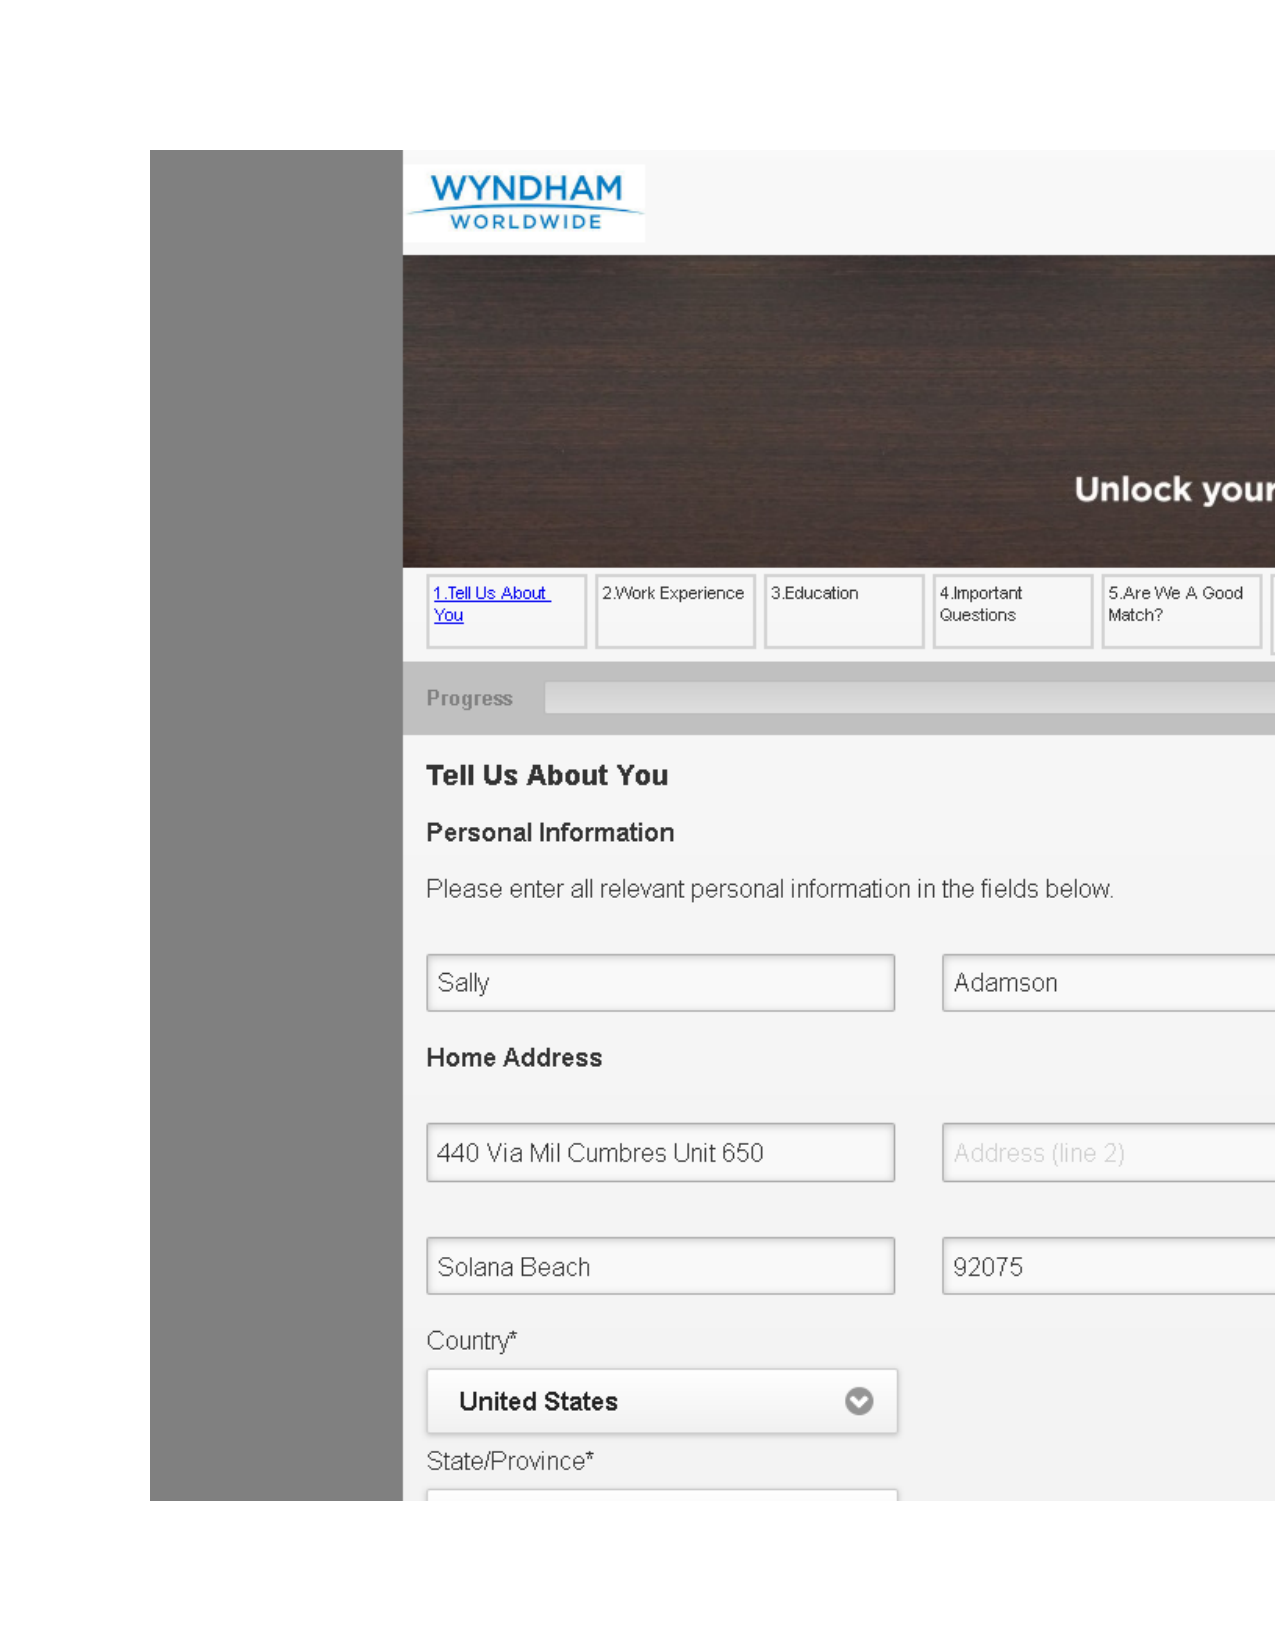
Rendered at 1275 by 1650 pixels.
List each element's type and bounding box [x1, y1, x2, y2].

picture [150, 150, 1275, 1501]
